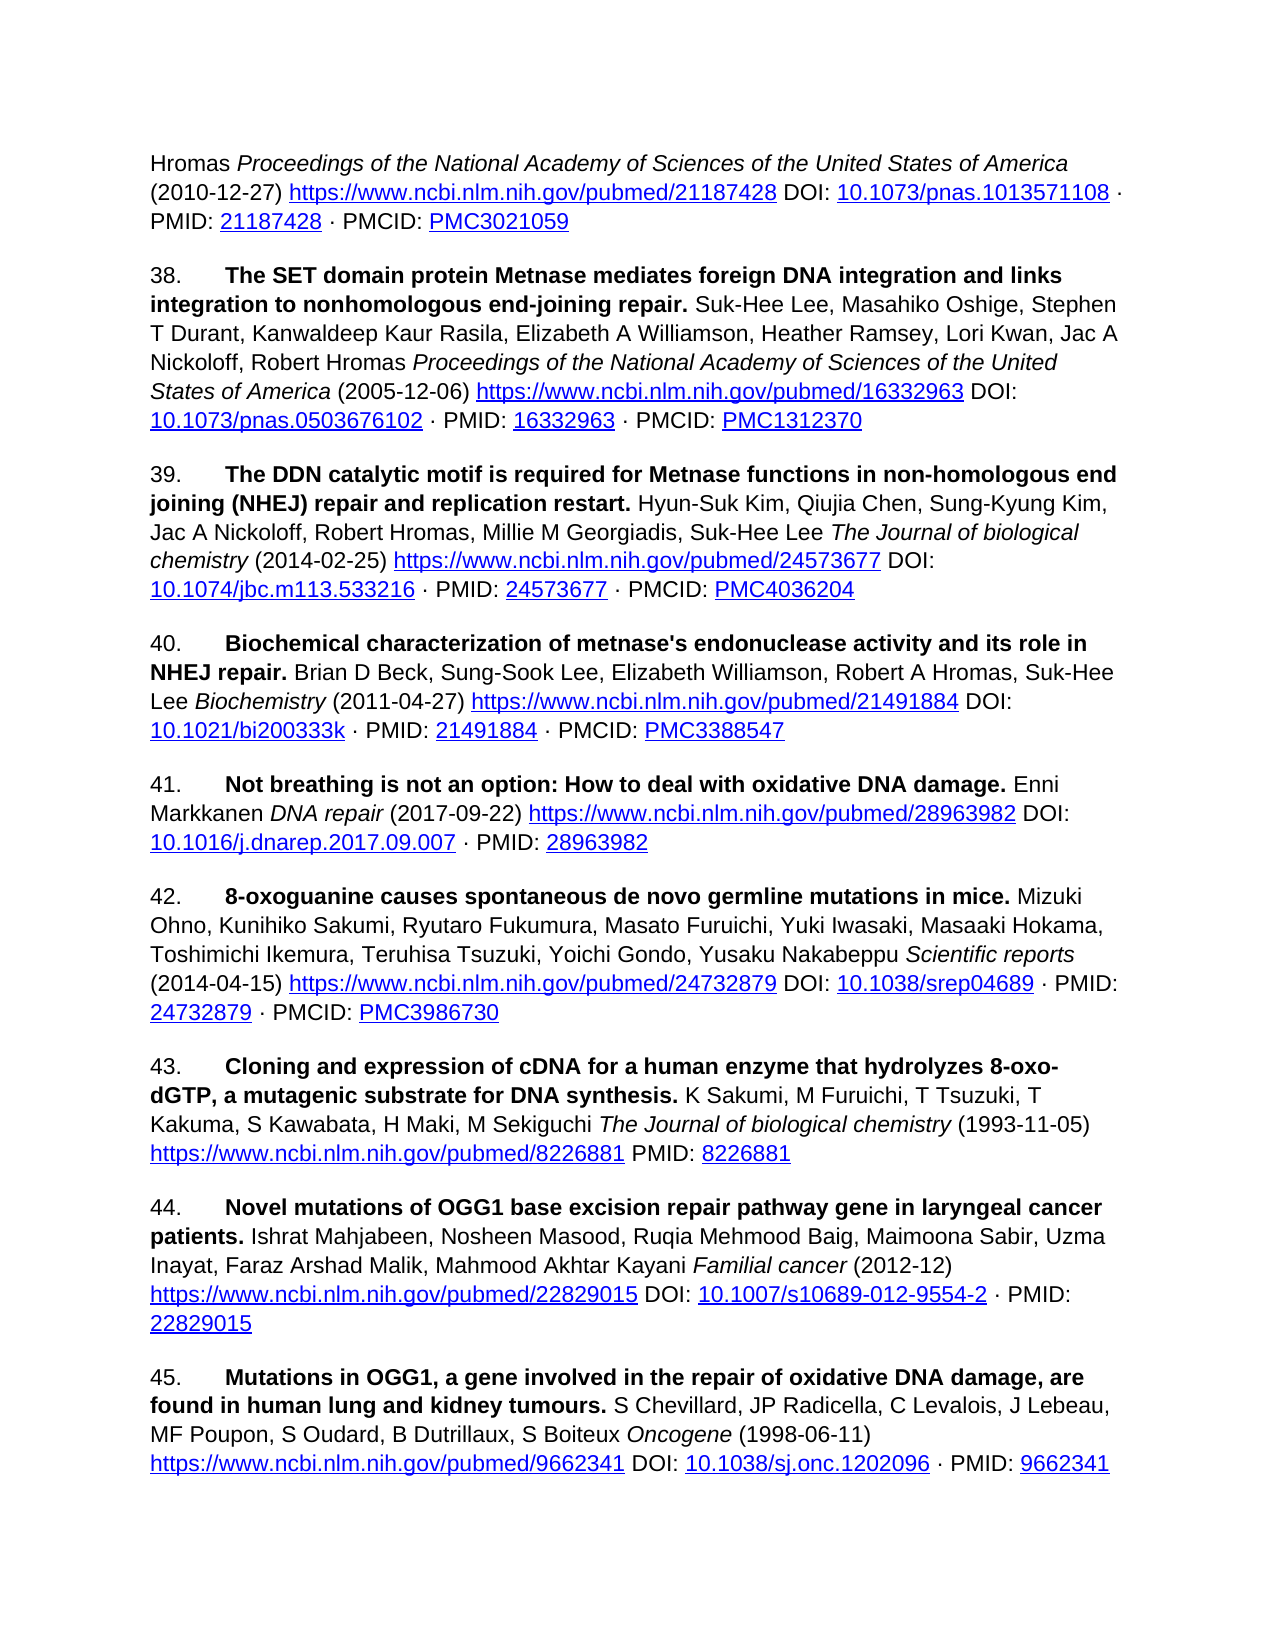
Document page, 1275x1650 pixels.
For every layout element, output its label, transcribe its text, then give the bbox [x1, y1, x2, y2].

text 44. Novel mutations of OGG1 base excision repair pathway gene in laryngeal cancer patients. Ishrat Mahjabeen, Nosheen Masood, Ruqia Mehmood Baig, Maimoona Sabir, Uzma Inayat, Faraz Arshad Malik, Mahmood Akhtar Kayani Familial cancer (2012-12) https://www.ncbi.nlm.nih.gov/pubmed/22829015 DOI: 10.1007/s10689-012-9554-2 · PMID: 22829015 [150, 1194, 1125, 1336]
text 43. Cloning and expression of cDNA for a human enzyme that hydrolyzes 8-oxo-dGTP, a mutagenic substrate for DNA synthesis. K Sakumi, M Furuichi, T Tsuzuki, T Kakuma, S Kawabata, H Maki, M Sekiguchi The Journal of biological chemistry (1993-11-05) https://www.ncbi.nlm.nih.gov/pubmed/8226881 PMID: 8226881 [150, 1053, 1125, 1166]
text 40. Biochemical characterization of metnase's endonuclease activity and its role in NHEJ repair. Brian D Beck, Sung-Sook Lee, Elizabeth Williamson, Robert A Hromas, Suk-Hee Lee Biochemistry (2011-04-27) https://www.ncbi.nlm.nih.gov/pubmed/21491884 DOI: 10.1021/bi200333k · PMID: 21491884 · PMCID: PMC3388547 [150, 630, 1125, 744]
text 38. The SET domain protein Metnase mediates foreign DNA integration and links integration to nonhomologous end-joining repair. Suk-Hee Lee, Masahiko Oshige, Stephen T Durant, Kanwaldeep Kaur Rasila, Elizabeth A Williamson, Heather Ramsey, Lori Kwan, Jac A Nickoloff, Robert Hromas Proceedings of the National Academy of Sciences of the United States of America (2005-12-06) https://www.ncbi.nlm.nih.gov/pubmed/16332963 DOI: 10.1073/pnas.0503676102 · PMID: 16332963 · PMCID: PMC1312370 [150, 262, 1125, 433]
text 45. Mutations in OGG1, a gene involved in the repair of oxidative DNA damage, are found in human lung and kidney tumours. S Chevillard, JP Radicella, C Levalois, J Lebeau, MF Poupon, S Oudard, B Dutrillaux, S Boiteux Oncogene (1998-06-11) https://www.ncbi.nlm.nih.gov/pubmed/9662341 DOI: 10.1038/sj.onc.1202096 · PMID: 9662341 [150, 1363, 1125, 1477]
text 39. The DDN catalytic motif is required for Metnase functions in non-homologous end joining (NHEJ) repair and replication restart. Hyun-Suk Kim, Qiujia Chen, Sung-Kyung Kim, Jac A Nickoloff, Robert Hromas, Millie M Georgiadis, Suk-Hee Lee The Journal of biological chemistry (2014-02-25) https://www.ncbi.nlm.nih.gov/pubmed/24573677 DOI: 10.1074/jbc.m113.533216 · PMID: 24573677 · PMCID: PMC4036204 [150, 461, 1125, 603]
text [150, 150, 1125, 234]
text 42. 8-oxoguanine causes spontaneous de novo germline mutations in mice. Mizuki Ohno, Kunihiko Sakumi, Ryutaro Fukumura, Masato Furuichi, Yuki Iwasaki, Masaaki Hokama, Toshimichi Ikemura, Teruhisa Tsuzuki, Yoichi Gondo, Yusaku Nakabeppu Scientific reports (2014-04-15) https://www.ncbi.nlm.nih.gov/pubmed/24732879 DOI: 10.1038/srep04689 · PMID: 24732879 · PMCID: PMC3986730 [150, 883, 1125, 1025]
text 41. Not breathing is not an option: How to deal with oxidative DNA damage. Enni Markkanen DNA repair (2017-09-22) https://www.ncbi.nlm.nih.gov/pubmed/28963982 DOI: 10.1016/j.dnarep.2017.09.007 · PMID: 28963982 [150, 771, 1125, 856]
